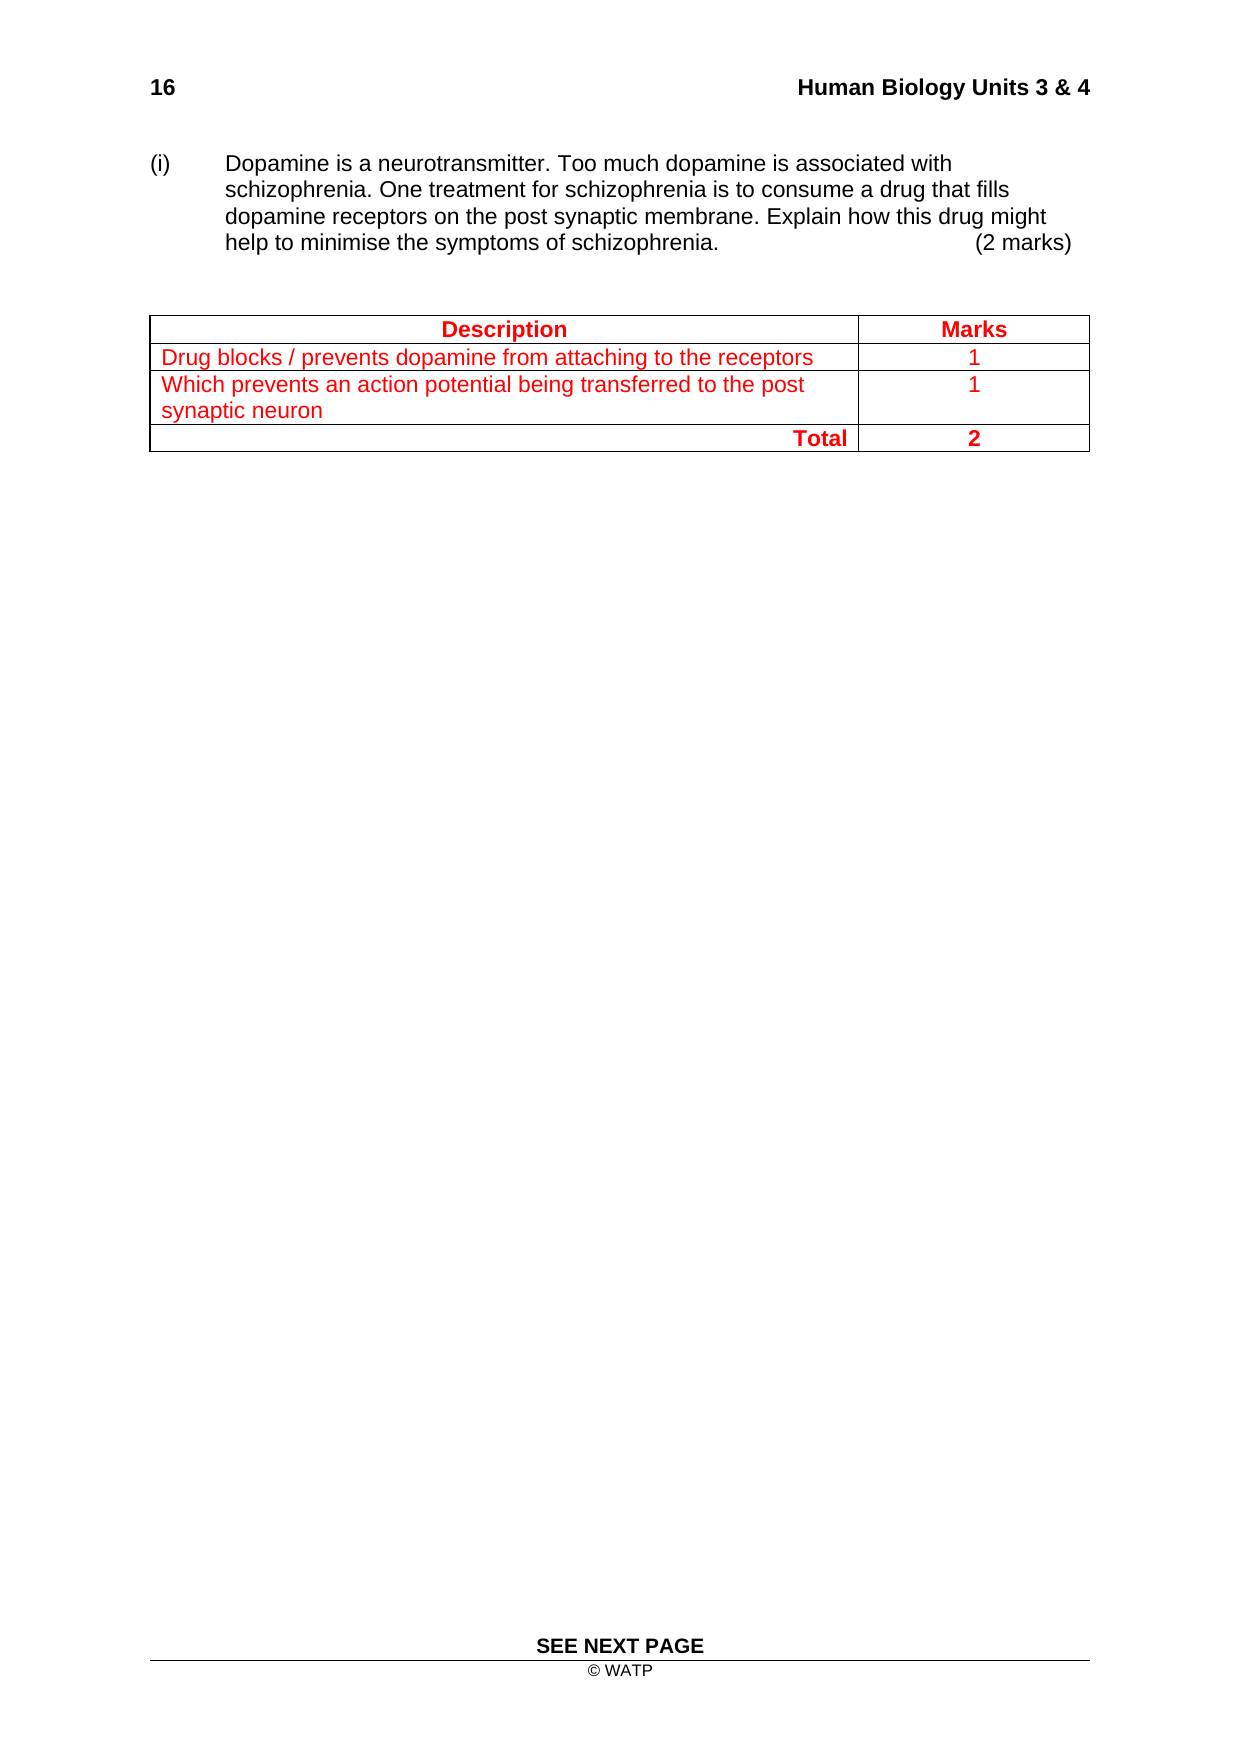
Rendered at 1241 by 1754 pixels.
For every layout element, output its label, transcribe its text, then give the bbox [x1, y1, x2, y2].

table_cell 1 [859, 344, 1089, 370]
table_cell Total [151, 425, 858, 451]
table_cell Which prevents an action potential being transferred to the post synaptic neuron [151, 371, 858, 424]
table_cell Drug blocks / prevents dopamine from attaching to the receptors [151, 344, 858, 370]
table_header Description [151, 316, 858, 342]
table_cell 2 [859, 425, 1089, 451]
table_header Marks [859, 316, 1089, 342]
table_cell 1 [859, 371, 1089, 424]
text (i) Dopamine is a neurotransmitter. Too much dopamine is associated with schizophrenia. One treatment for schizophrenia is to consume a drug that fills dopamine receptors on the post synaptic membrane. Explain how this drug might help to minimise the symptoms of schizophrenia. (2 marks) [150, 150, 1090, 255]
